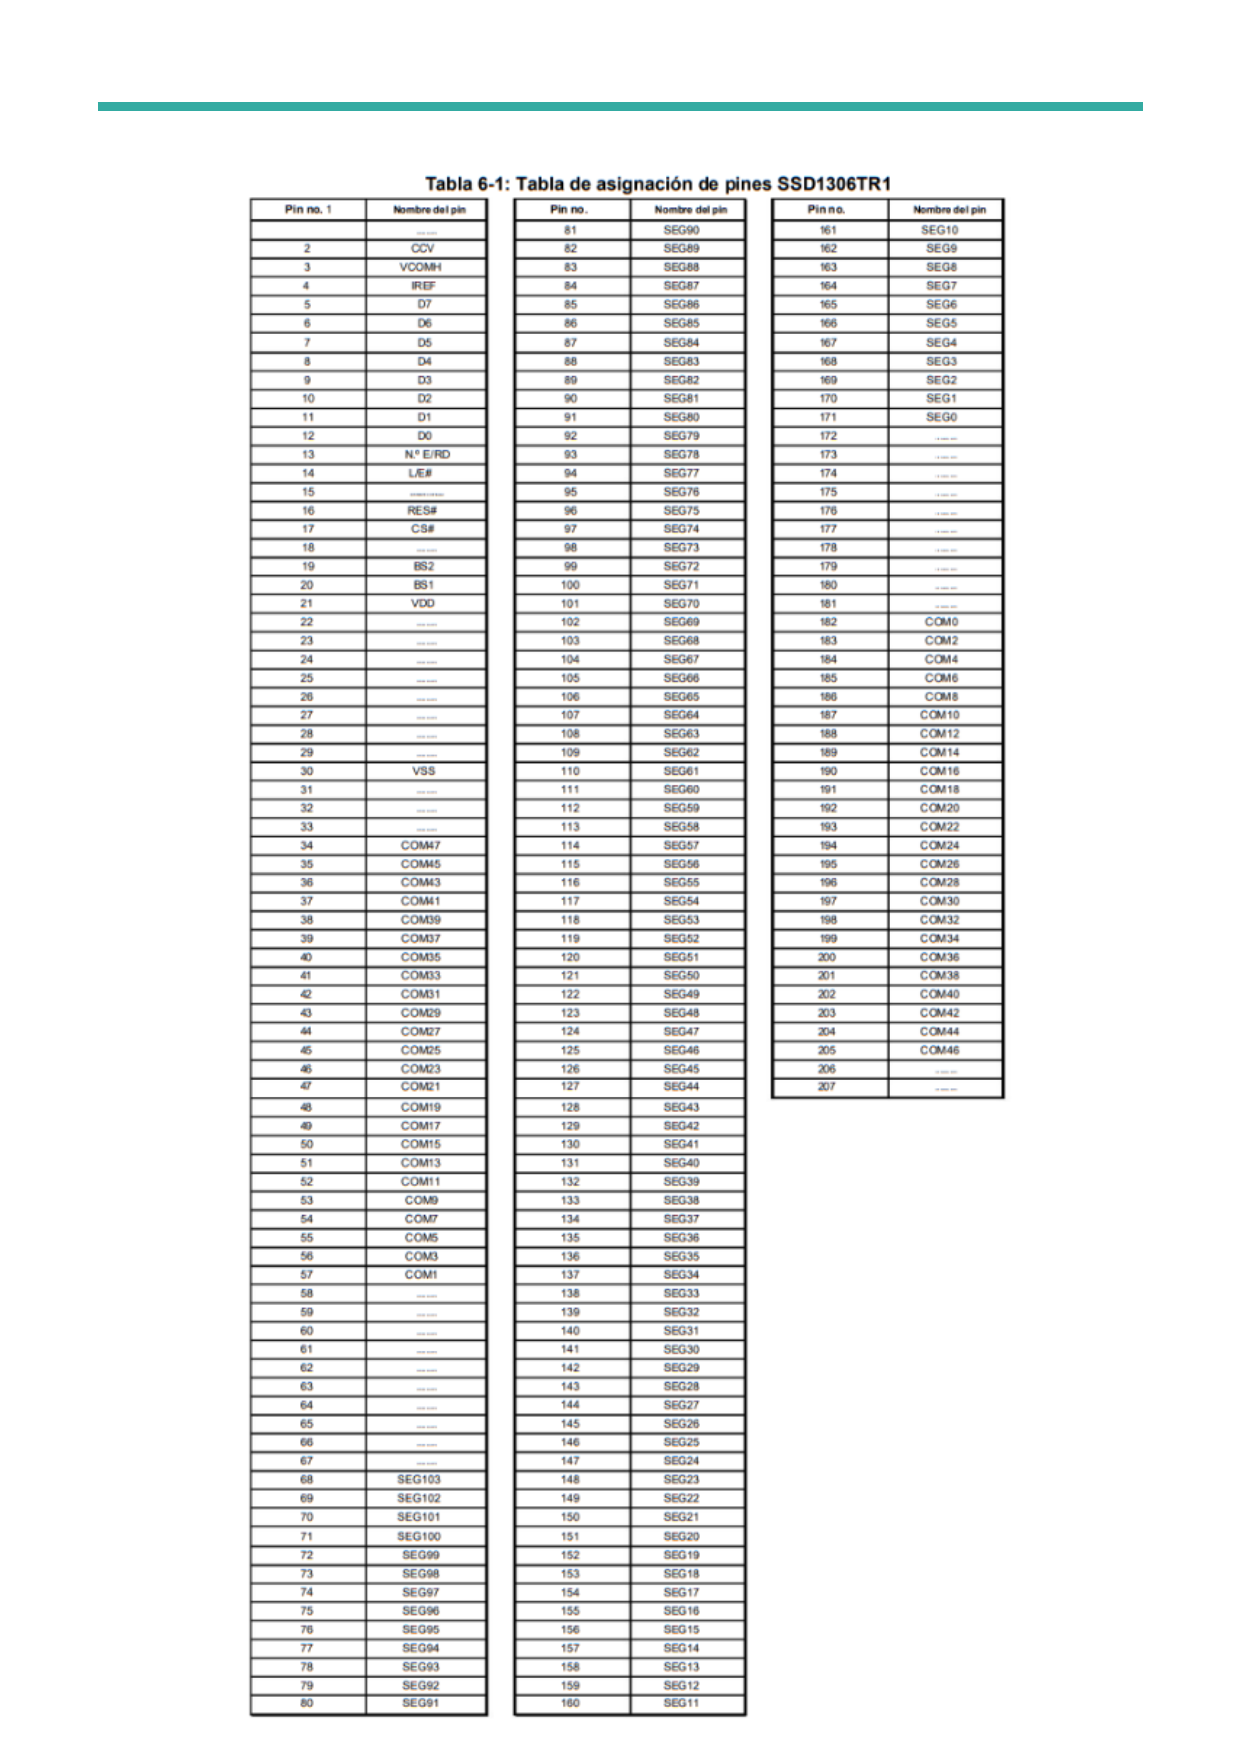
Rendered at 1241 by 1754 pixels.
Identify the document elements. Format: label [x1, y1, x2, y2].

picture [225, 152, 1024, 1733]
